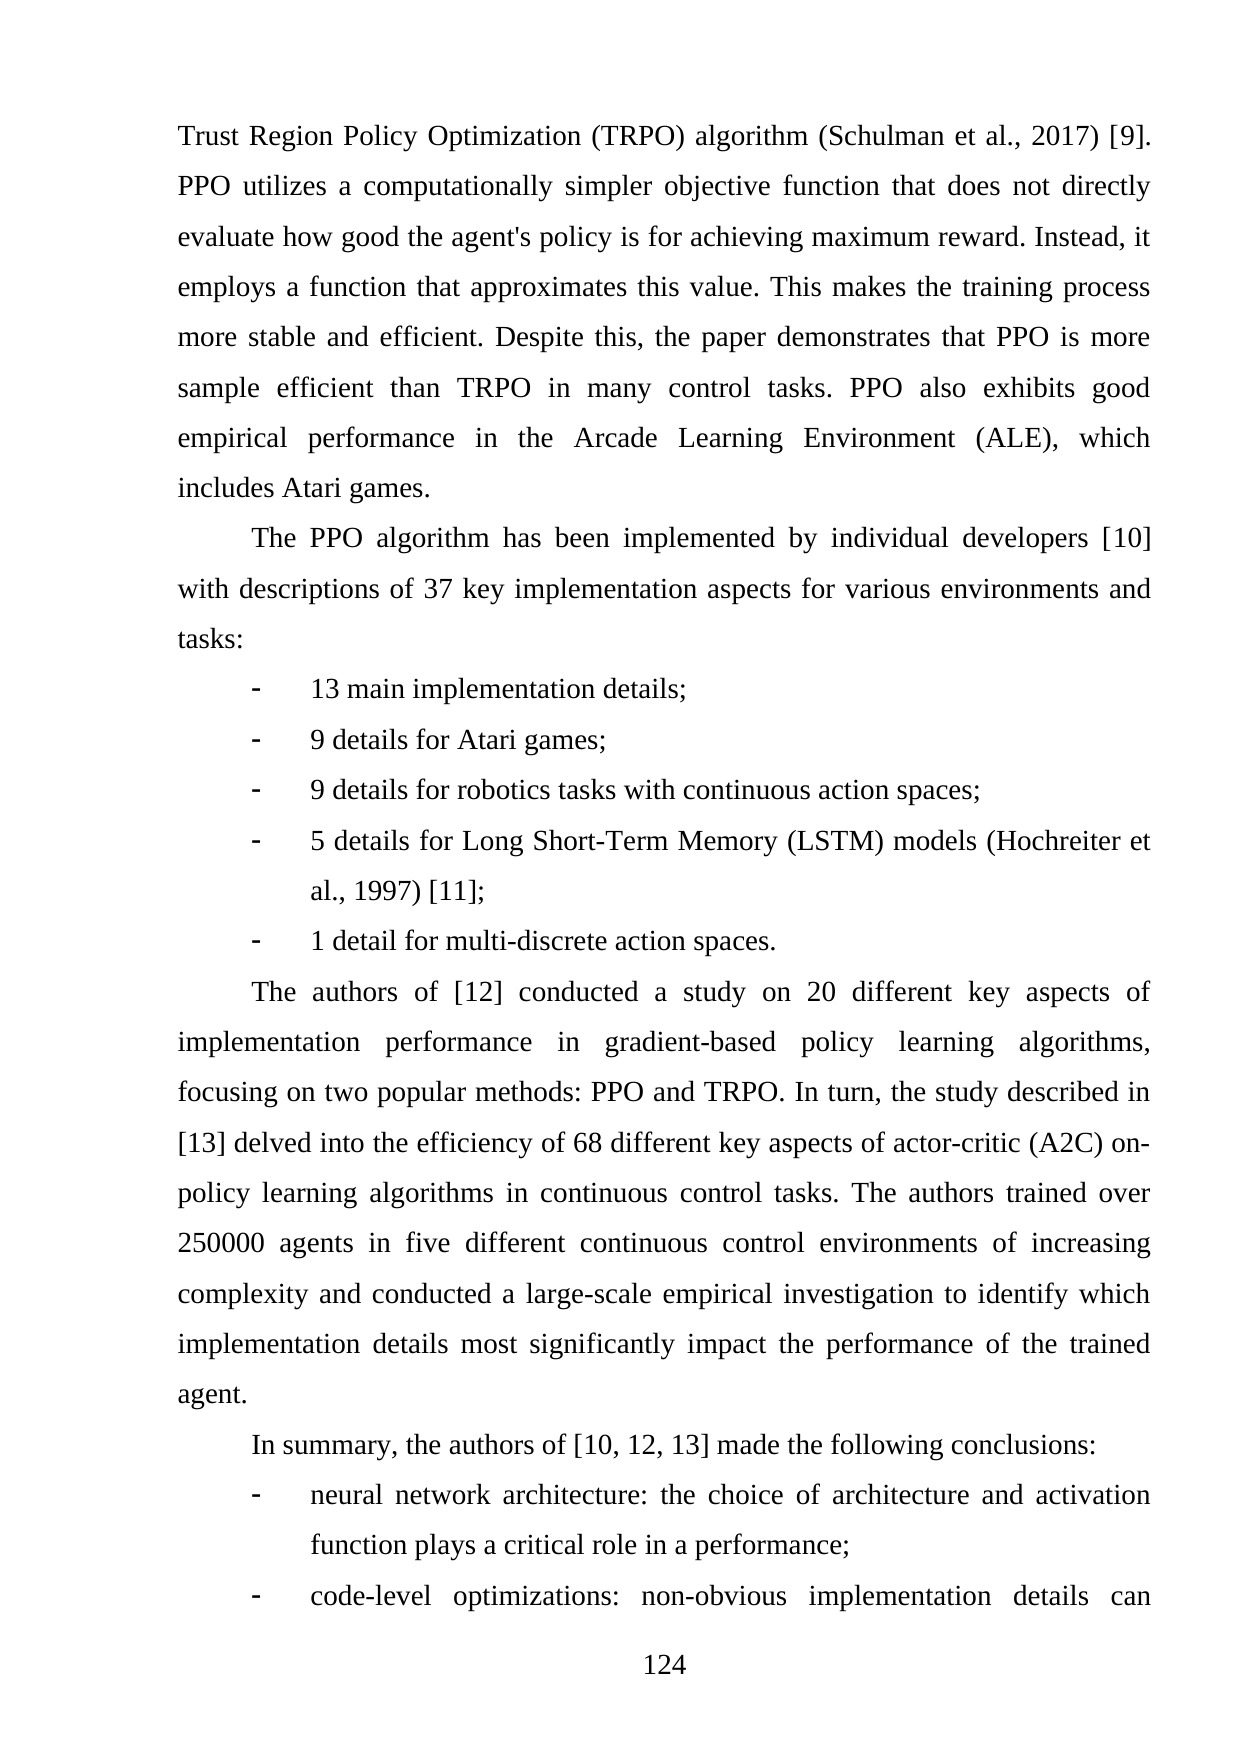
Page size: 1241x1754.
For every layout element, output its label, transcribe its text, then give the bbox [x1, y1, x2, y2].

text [177, 118, 1152, 504]
list neural network architecture: the choice of architecture and activation function plays a critical role in a performance; [251, 1477, 1152, 1561]
list 9 details for robotics tasks with continuous action spaces; [251, 772, 1152, 806]
list 1 detail for multi-discrete action spaces. [251, 923, 1152, 957]
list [251, 1578, 1152, 1611]
list 13 main implementation details; [251, 672, 1152, 705]
list 5 details for Long Short-Term Memory (LSTM) models (Hochreiter et al., 1997) [11]; [251, 823, 1152, 907]
text The authors of [12] conducted a study on 20 different key aspects of implementation performance in gradient-based policy learning algorithms, focusing on two popular methods: PPO and TRPO. In turn, the study described in [13] delved into the efficiency of 68 different key aspects of actor-critic (A2C) on-policy learning algorithms in continuous control tasks. The authors trained over 250000 agents in five different continuous control environments of increasing complexity and conducted a large-scale empirical investigation to identify which implementation details most significantly impact the performance of the trained agent. [177, 974, 1152, 1410]
text The PPO algorithm has been implemented by individual developers [10] with descriptions of 37 key implementation aspects for various environments and tasks: [177, 521, 1152, 655]
text In summary, the authors of [10, 12, 13] made the following conclusions: [177, 1427, 1152, 1460]
list 9 details for Atari games; [251, 722, 1152, 756]
